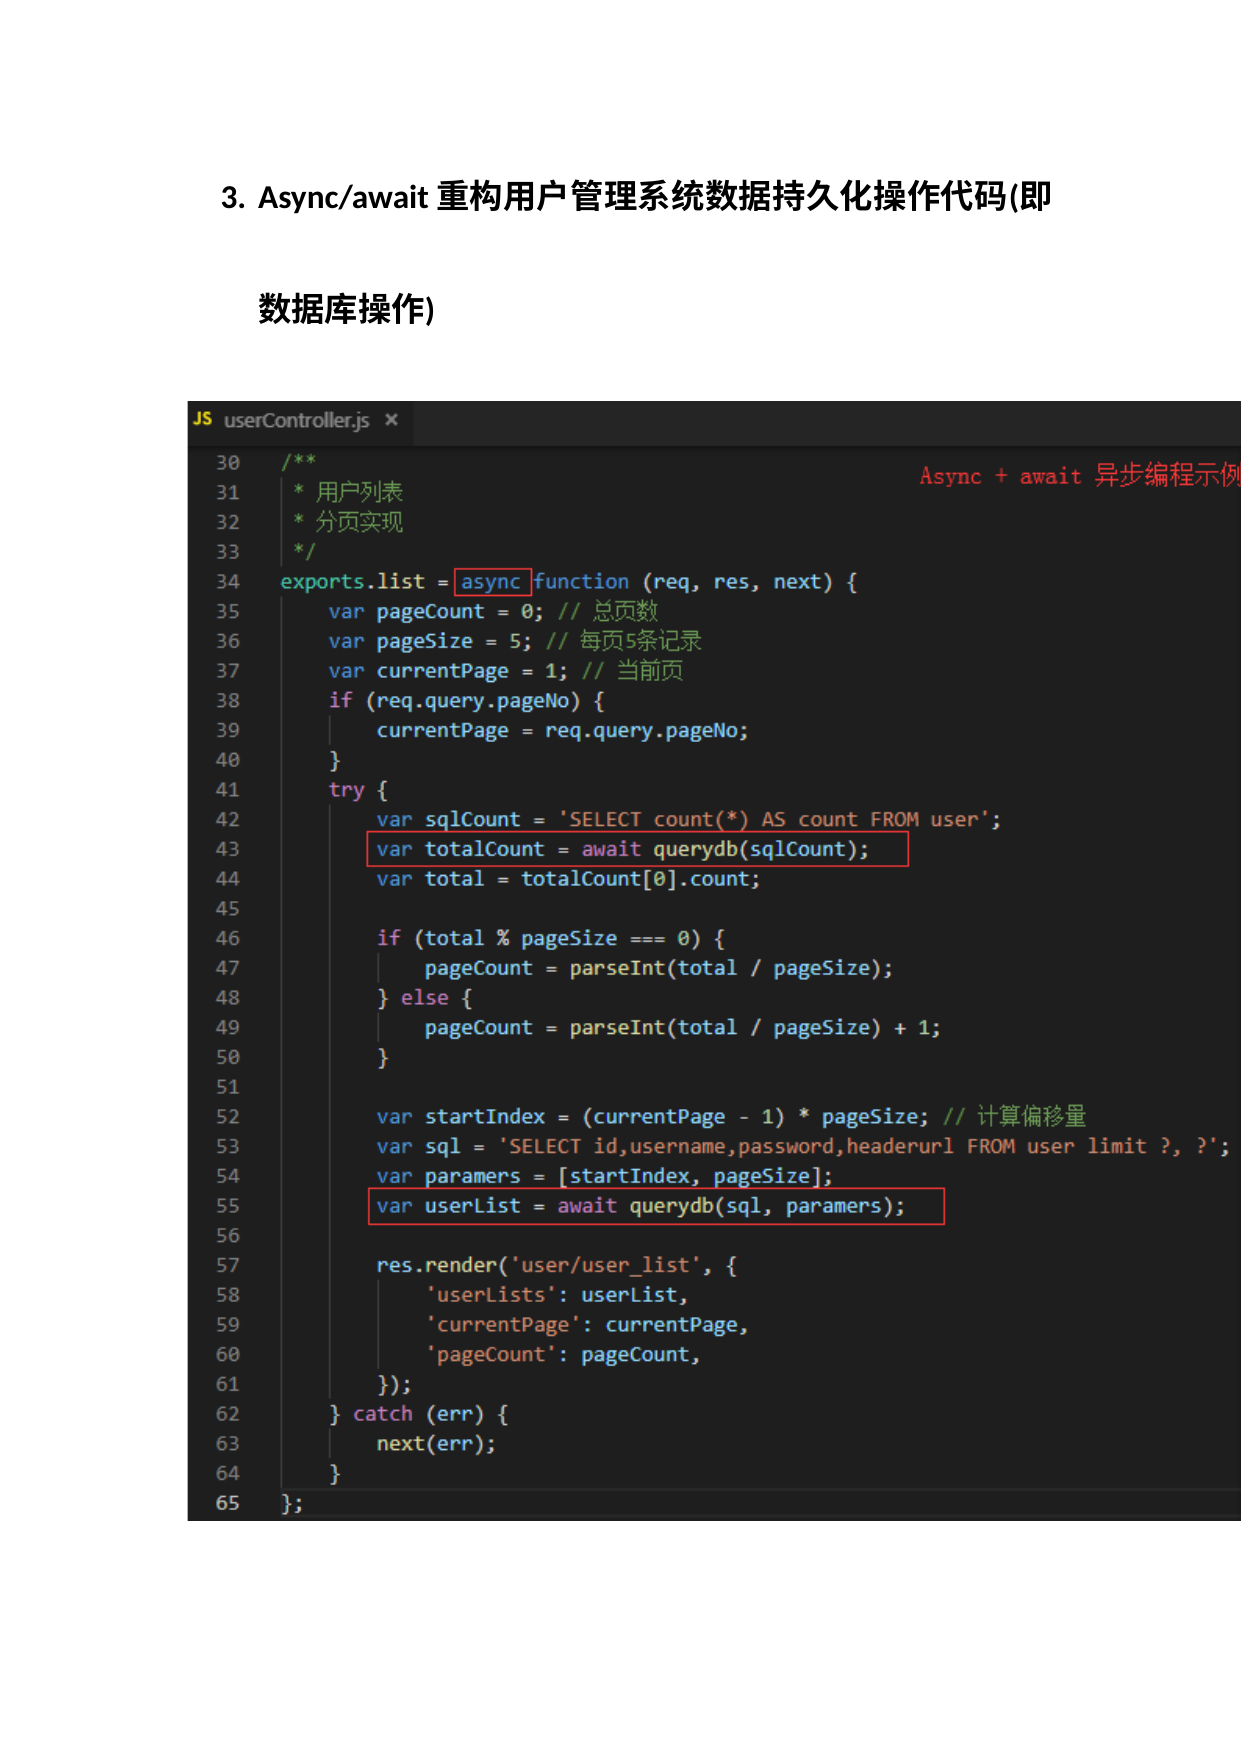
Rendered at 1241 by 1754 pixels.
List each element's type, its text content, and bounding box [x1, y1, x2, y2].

picture [187, 401, 1241, 1521]
subtitle Async/await重构用户管理系统数据持久化操作代码(即数据库操作) [220, 162, 1053, 339]
